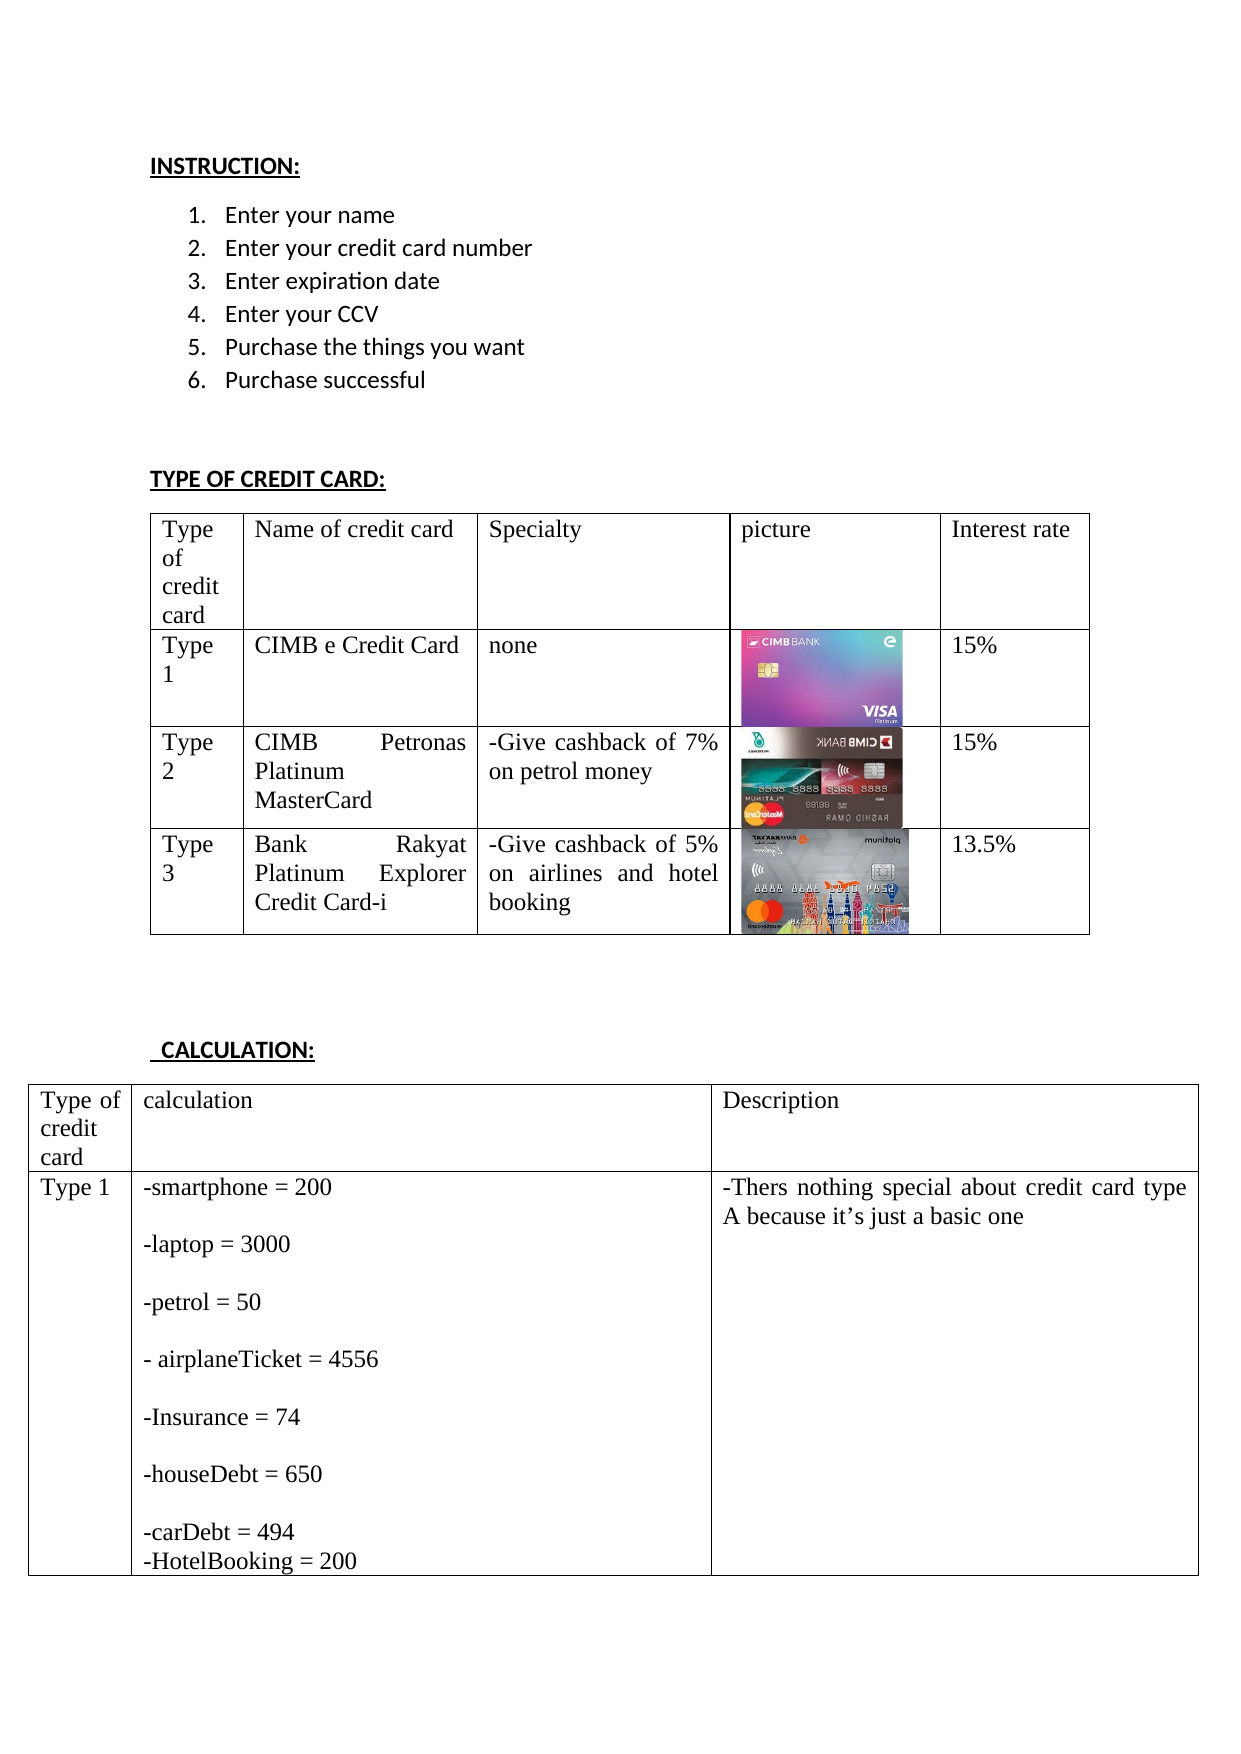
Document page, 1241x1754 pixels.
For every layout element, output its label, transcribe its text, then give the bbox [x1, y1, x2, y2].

table_cell Type 1 [29, 1172, 131, 1574]
table_header calculation [132, 1085, 711, 1171]
table_cell [731, 727, 741, 828]
table_header Type of credit card [29, 1085, 131, 1171]
text INSTRUCTION: [150, 150, 1122, 181]
table_cell Type 3 [151, 829, 243, 934]
list Enter your credit card number [187, 232, 1122, 263]
table_header Interest rate [941, 514, 1089, 629]
list Enter your CCV [187, 298, 1122, 329]
table_cell 15% [941, 727, 1089, 828]
table_header Specialty [478, 514, 729, 629]
table_cell -Give cashback of 5% on airlines and hotel booking [478, 829, 729, 934]
table_header Name of credit card [244, 514, 477, 629]
table_cell [731, 829, 741, 934]
table_cell Bank Rakyat Platinum Explorer Credit Card-i [244, 829, 477, 934]
table_cell Type 2 [151, 727, 243, 828]
list Enter expiration date [187, 265, 1122, 296]
table_cell [903, 727, 940, 828]
table_cell 15% [941, 630, 1089, 726]
text CALCULATION: [150, 1034, 1122, 1064]
table_cell none [478, 630, 729, 726]
table_cell CIMB e Credit Card [244, 630, 477, 726]
table_header Description [712, 1085, 1198, 1171]
table_cell CIMB Petronas Platinum MasterCard [244, 727, 477, 828]
table_cell [903, 630, 940, 726]
text TYPE OF CREDIT CARD: [150, 463, 1122, 494]
table_cell -Give cashback of 7% on petrol money [478, 727, 729, 828]
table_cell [712, 1172, 1198, 1574]
table_cell [909, 829, 940, 934]
list Purchase successful [187, 364, 1122, 395]
table_cell 13.5% [941, 829, 1089, 934]
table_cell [132, 1172, 711, 1574]
list Enter your name [187, 199, 1122, 230]
table_header picture [731, 514, 940, 629]
table_cell Type 1 [151, 630, 243, 726]
table_header Type of credit card [151, 514, 243, 629]
table_cell [731, 630, 741, 726]
picture [741, 630, 909, 934]
list Purchase the things you want [187, 331, 1122, 362]
